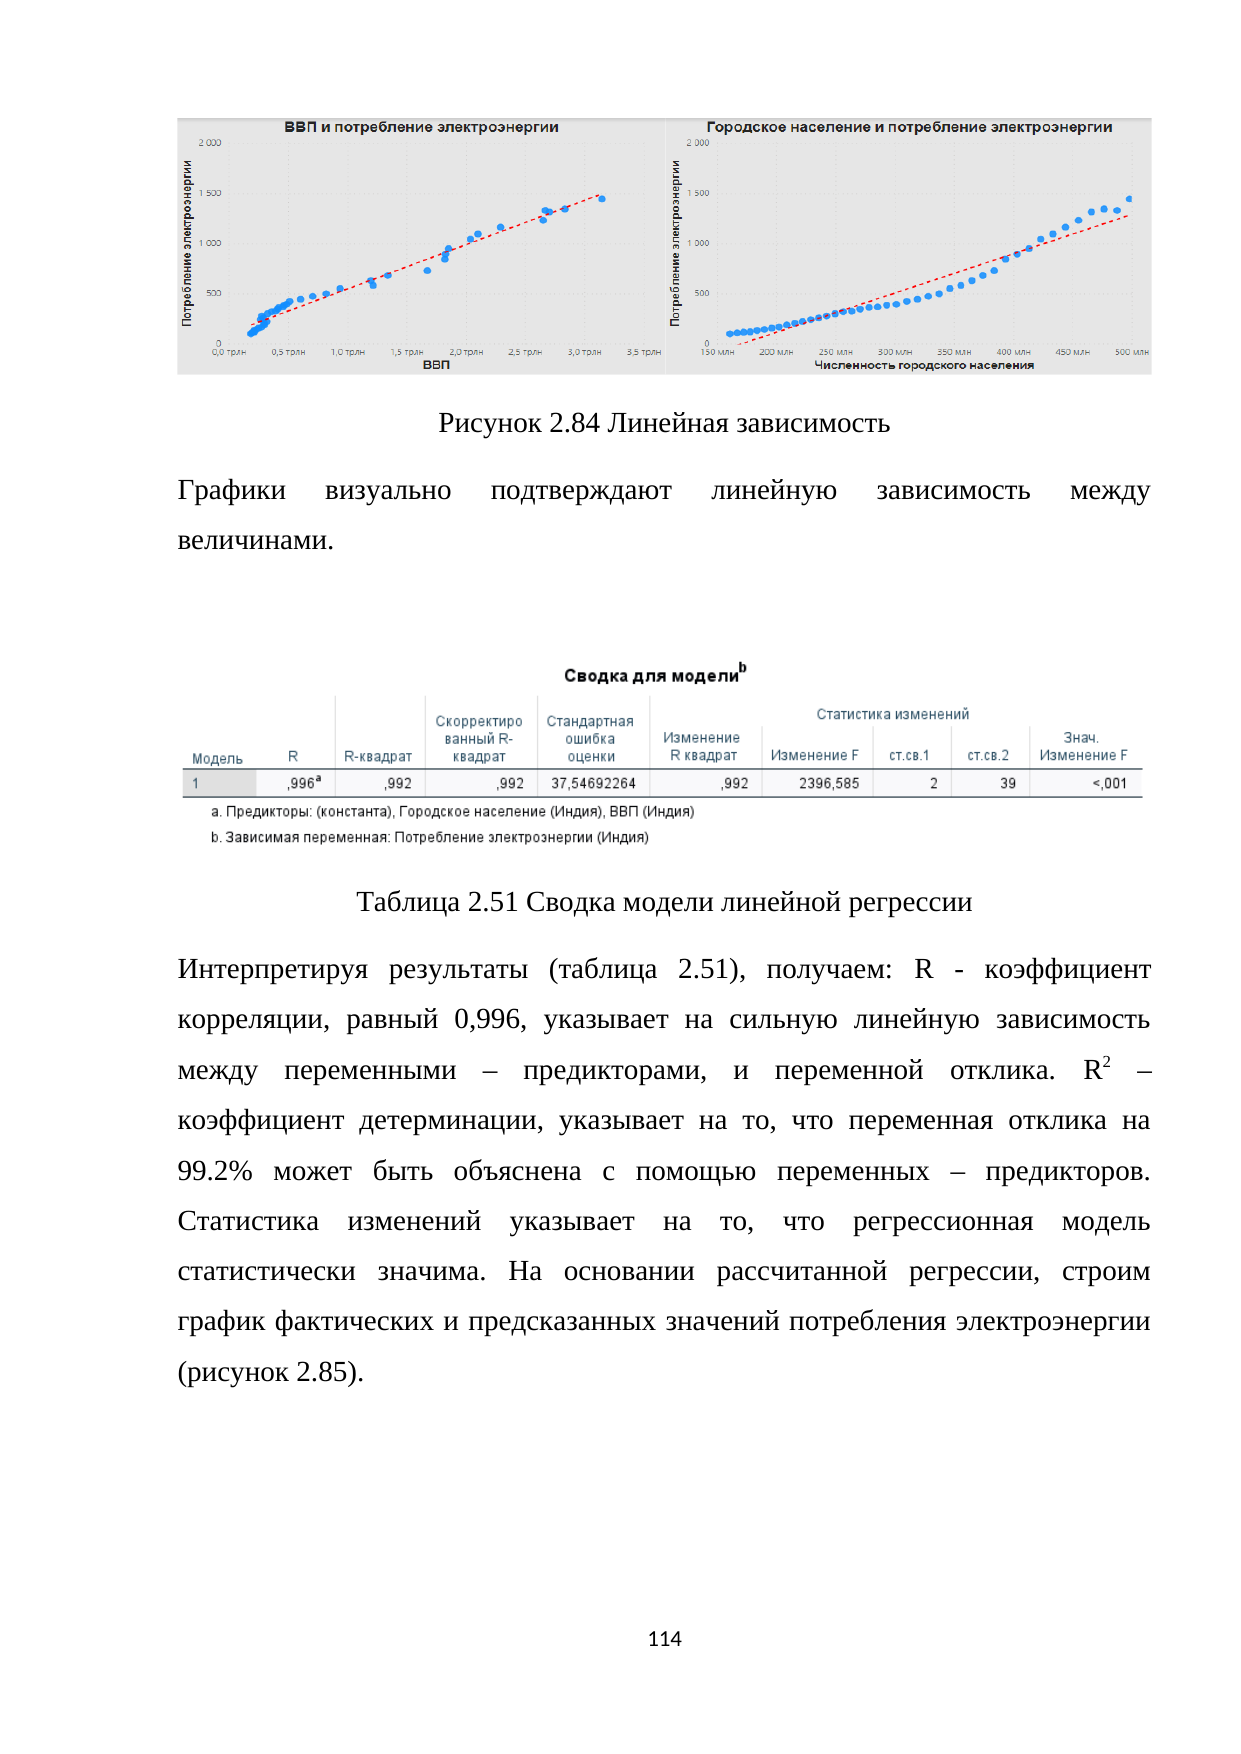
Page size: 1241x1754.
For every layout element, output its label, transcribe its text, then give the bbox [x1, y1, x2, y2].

picture [177, 118, 1152, 375]
text Графики визуально подтверждают линейную зависимость между величинами. [177, 472, 1152, 556]
text Таблица 2.51 Сводка модели линейной регрессии [177, 884, 1152, 918]
text Интерпретируя результаты (таблица 2.51), получаем: R - коэффициент корреляции, равный 0,996, указывает на сильную линейную зависимость между переменными – предикторами, и переменной отклика. R2 – коэффициент детерминации, указывает на то, что переменная отклика на 99.2% может быть объяснена с помощью переменных – предикторов. Статистика изменений указывает на то, что регрессионная модель статистически значима. На основании рассчитанной регрессии, строим график фактических и предсказанных значений потребления электроэнергии (рисунок 2.85). [177, 951, 1152, 1387]
picture [177, 656, 1152, 854]
text Рисунок 2.84 Линейная зависимость [177, 405, 1152, 438]
